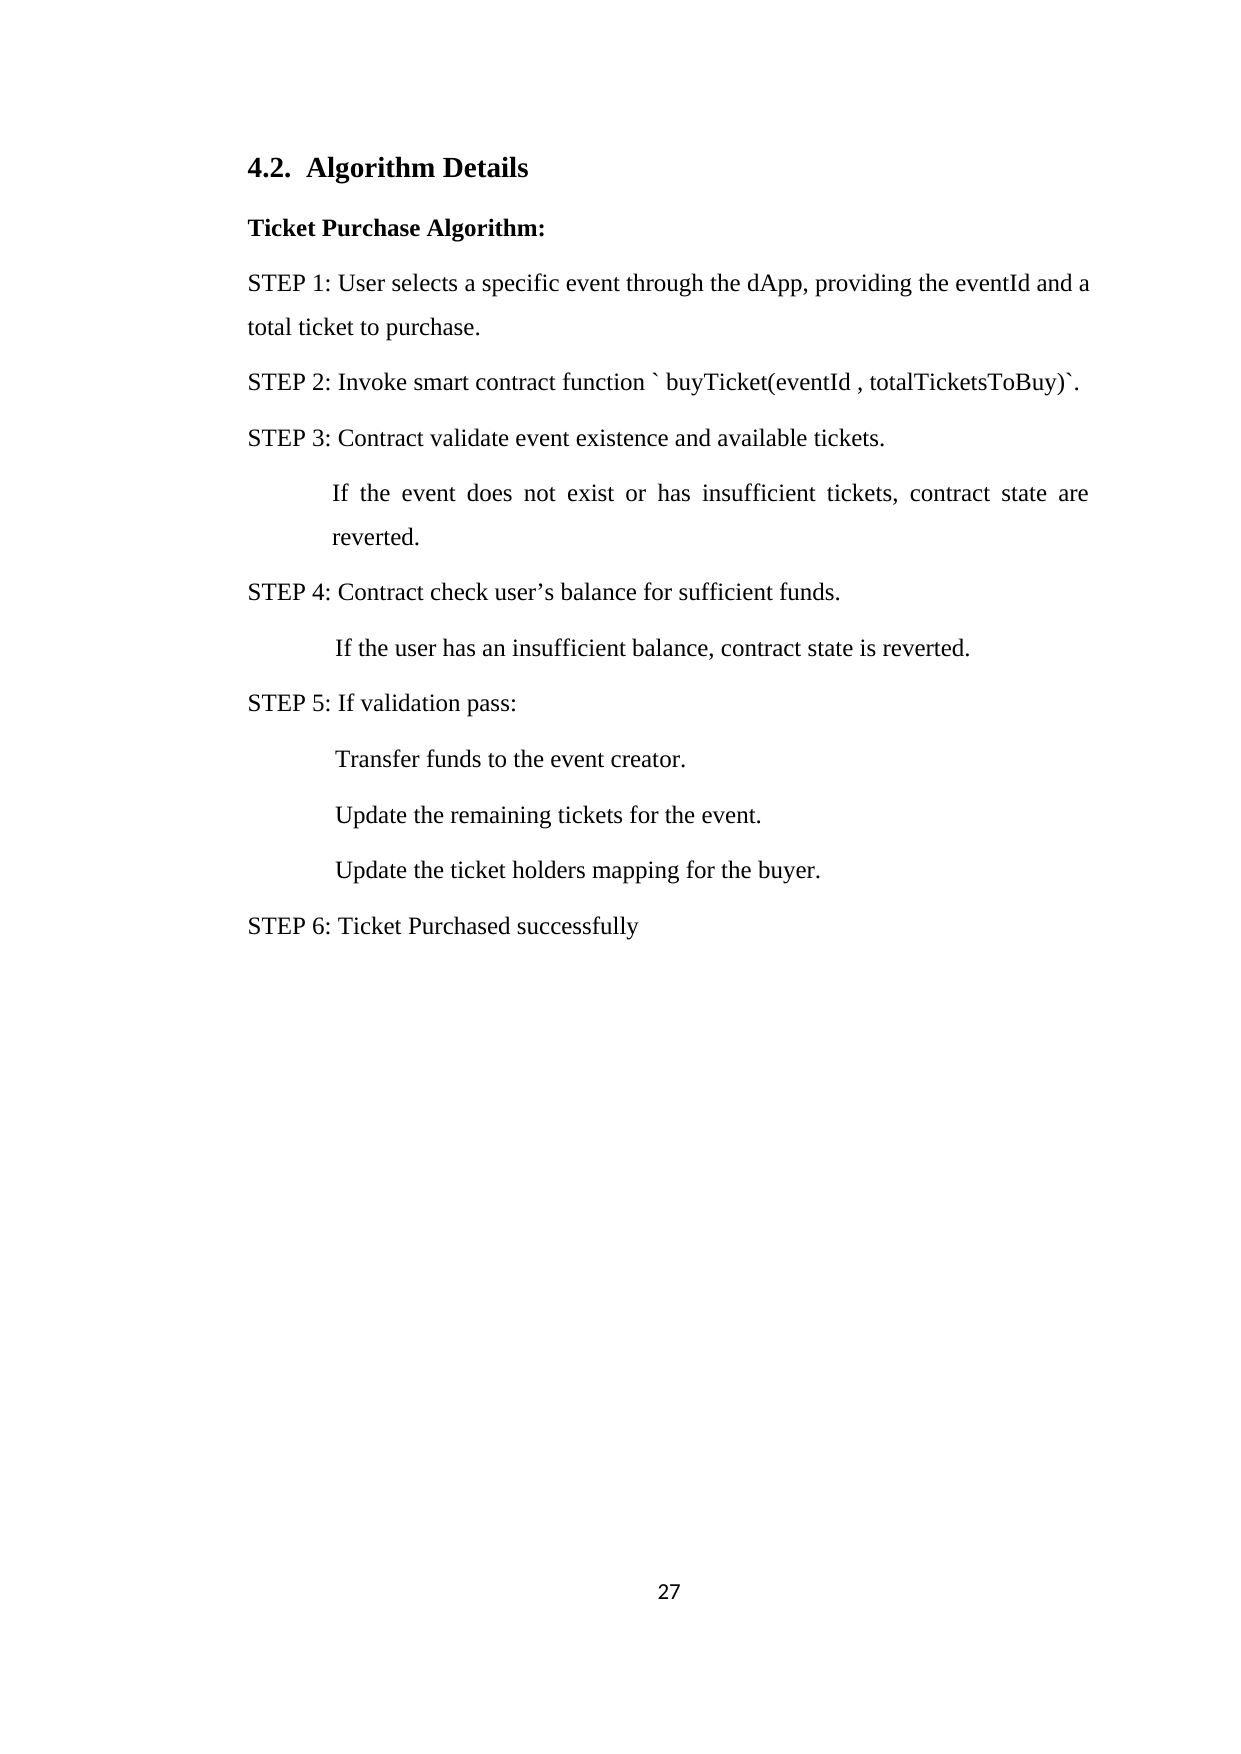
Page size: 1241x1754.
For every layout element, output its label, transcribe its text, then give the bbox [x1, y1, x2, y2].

subtitle Algorithm Details [247, 150, 1090, 183]
text Transfer funds to the event creator. [247, 744, 1090, 773]
text STEP 4: Contract check user’s balance for sufficient funds. [247, 577, 1090, 606]
text Ticket Purchase Algorithm: [247, 213, 1090, 242]
text If the event does not exist or has insufficient tickets, contract state are reverted. [332, 478, 1090, 550]
text STEP 2: Invoke smart contract function ` buyTicket(eventId , totalTicketsToBuy)`. [247, 367, 1090, 396]
text Update the remaining tickets for the event. [247, 800, 1090, 828]
text STEP 1: User selects a specific event through the dApp, providing the eventId and a total ticket to purchase. [247, 268, 1090, 340]
text STEP 3: Contract validate event existence and available tickets. [247, 423, 1090, 452]
text STEP 5: If validation pass: [247, 688, 1090, 717]
text Update the ticket holders mapping for the buyer. [247, 855, 1090, 884]
text If the user has an insufficient balance, contract state is reverted. [247, 633, 1090, 662]
text STEP 6: Ticket Purchased successfully [247, 911, 1090, 940]
